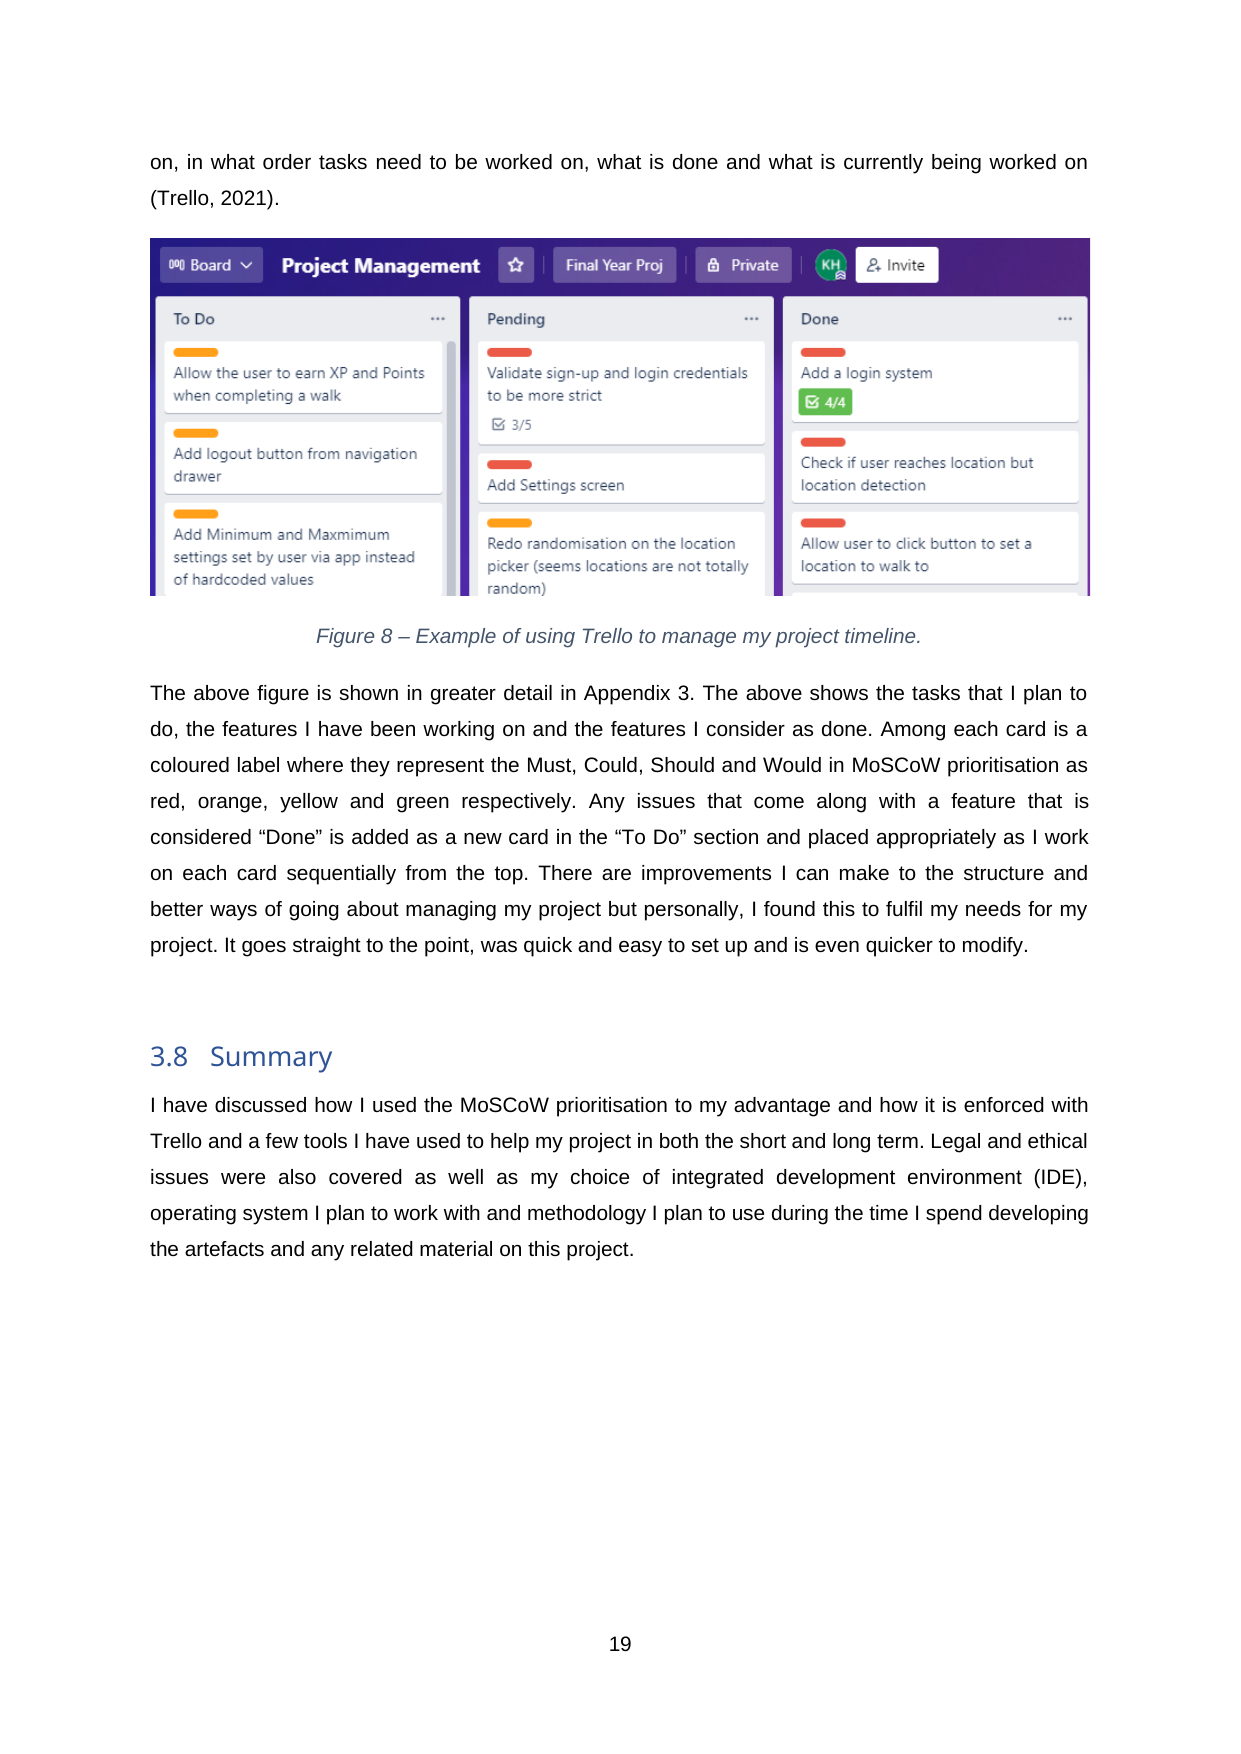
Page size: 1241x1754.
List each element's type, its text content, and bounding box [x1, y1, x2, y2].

picture [150, 238, 1091, 596]
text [150, 150, 1090, 210]
text The above figure is shown in greater detail in Appendix 3. The above shows the tasks that I plan to do, the features I have been working on and the features I consider as done. Among each card is a coloured label where they represent the Must, Could, Should and Would in MoSCoW prioritisation as red, orange, yellow and green respectively. Any issues that come along with a feature that is considered “Done” is added as a new card in the “To Do” section and placed appropriately as I work on each card sequentially from the top. There are improvements I can make to the structure and better ways of going about managing my project but personally, I found this to fulfil my needs for my project. It goes straight to the point, was quick and easy to set up and is even quicker to modify. [150, 681, 1090, 956]
text I have discussed how I used the MoSCoW prioritisation to my advantage and how it is enforced with Trello and a few tools I have used to help my project in both the short and long term. Legal and ethical issues were also covered as well as my choice of integrated development environment (IDE), operating system I plan to work with and methodology I plan to use during the time I spend developing the artefacts and any related material on this project. [150, 1093, 1090, 1261]
subtitle Summary [150, 1038, 1090, 1074]
text Figure 8 – Example of using Trello to manage my project timeline. [150, 624, 1090, 648]
